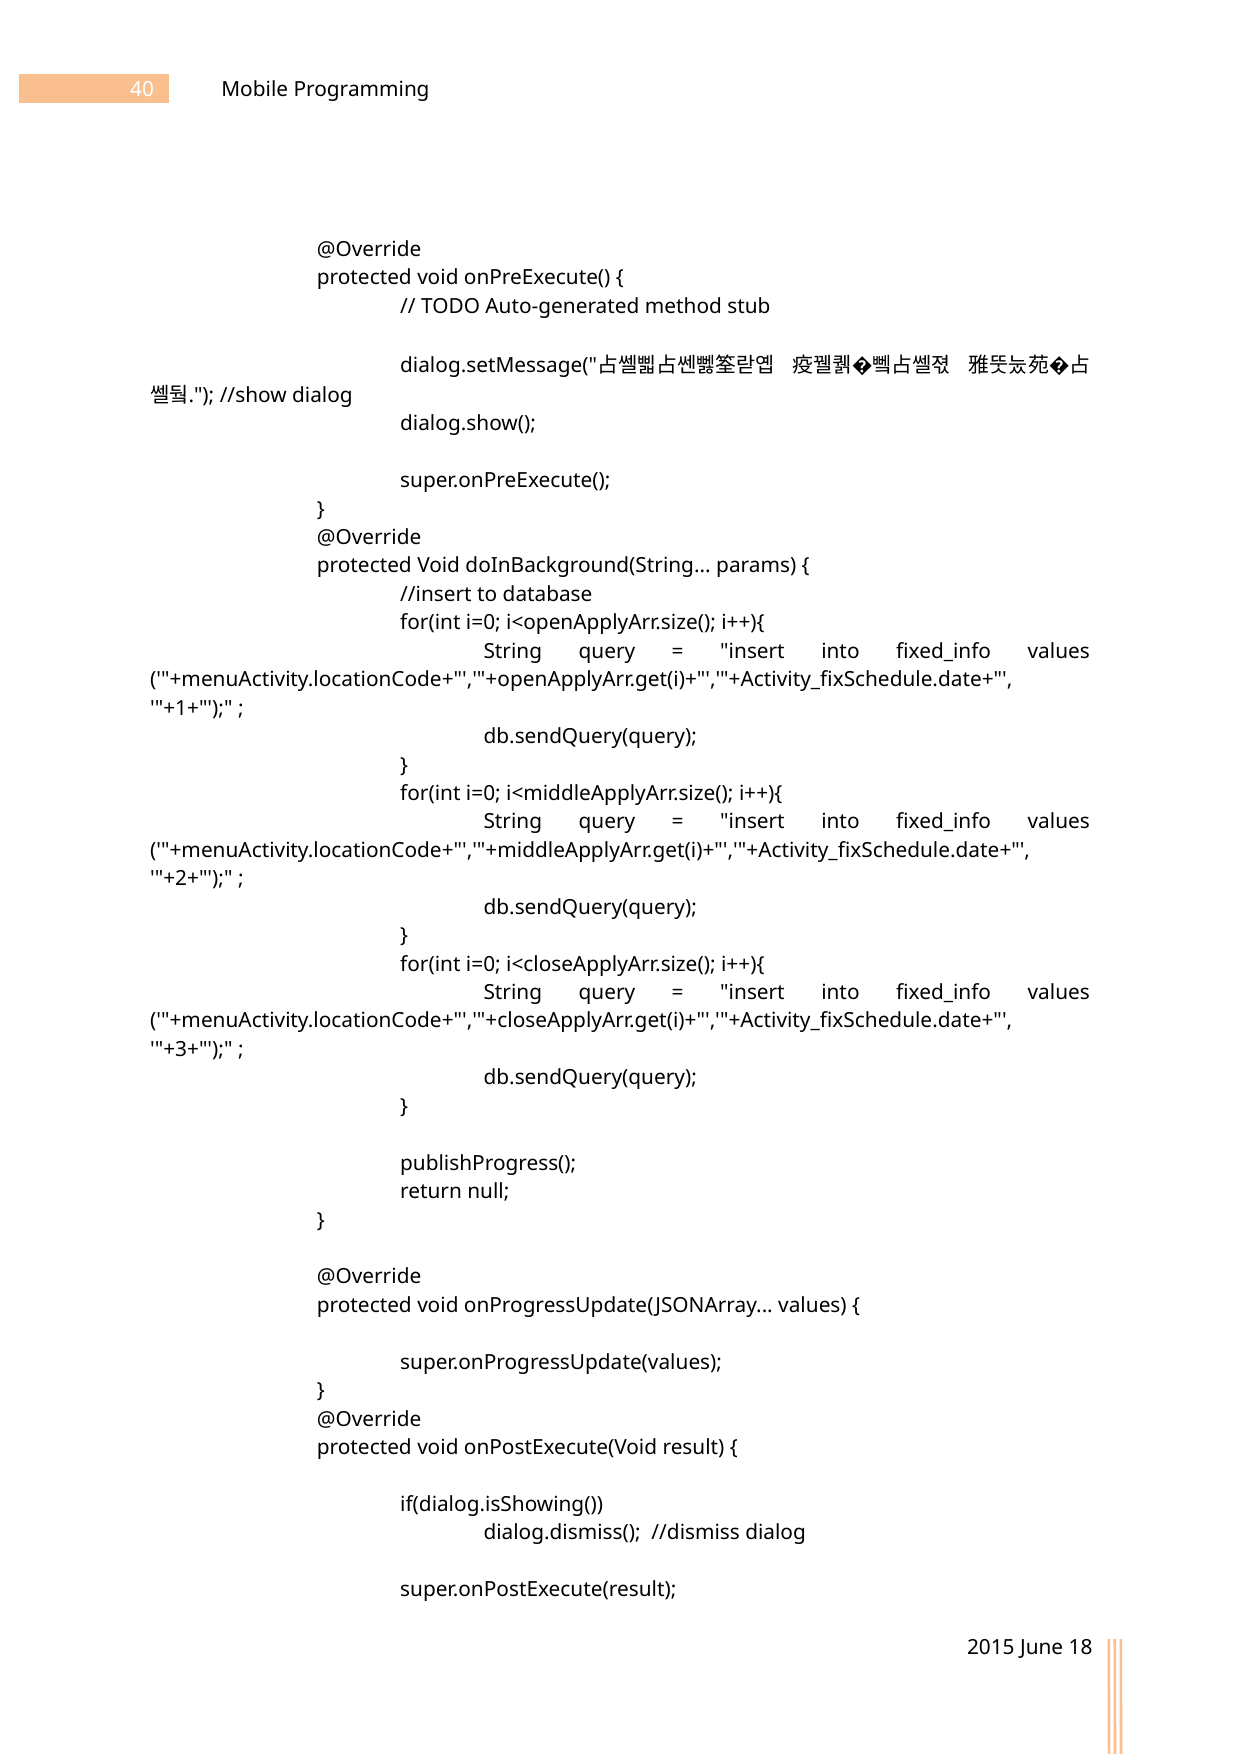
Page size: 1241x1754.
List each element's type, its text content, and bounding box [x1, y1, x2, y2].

text @Override [150, 1262, 1090, 1290]
text } [150, 1091, 1090, 1119]
text protected void onPostExecute(Void result) { [150, 1432, 1090, 1461]
text } [150, 1205, 1090, 1233]
text @Override [150, 234, 1090, 262]
text db.sendQuery(query); [150, 721, 1090, 750]
text protected Void doInBackground(String... params) { [150, 551, 1090, 579]
text super.onPreExecute(); [150, 465, 1090, 494]
text @Override [150, 1404, 1090, 1432]
text for(int i=0; i<middleApplyArr.size(); i++){ [150, 778, 1090, 807]
text protected void onPreExecute() { [150, 262, 1090, 291]
text @Override [150, 522, 1090, 551]
text String query = "insert into fixed_info values ('"+menuActivity.locationCode+"','"+openApplyArr.get(i)+"','"+Activity_fixSchedule.date+"', '"+1+"');" ; [150, 636, 1090, 721]
text super.onProgressUpdate(values); [150, 1347, 1090, 1375]
text publishProgress(); [150, 1148, 1090, 1176]
text dialog.setMessage("占쎌삛占쎈뻻筌랃옙 疫꿸퀡�뼄占쎌젻 雅뚯눘苑�占쎌뒄."); //show dialog [150, 348, 1090, 408]
text if(dialog.isShowing()) [150, 1489, 1090, 1517]
text return null; [150, 1176, 1090, 1205]
text for(int i=0; i<openApplyArr.size(); i++){ [150, 607, 1090, 636]
text for(int i=0; i<closeApplyArr.size(); i++){ [150, 949, 1090, 977]
text } [150, 920, 1090, 949]
text } [150, 494, 1090, 522]
text dialog.show(); [150, 408, 1090, 437]
text protected void onProgressUpdate(JSONArray... values) { [150, 1290, 1090, 1318]
text db.sendQuery(query); [150, 1062, 1090, 1091]
text dialog.dismiss(); //dismiss dialog [150, 1517, 1090, 1546]
text } [150, 1375, 1090, 1404]
text String query = "insert into fixed_info values ('"+menuActivity.locationCode+"','"+middleApplyArr.get(i)+"','"+Activity_fixSchedule.date+"', '"+2+"');" ; [150, 807, 1090, 892]
text } [150, 750, 1090, 778]
text super.onPostExecute(result); [150, 1574, 1090, 1603]
text // TODO Auto-generated method stub [150, 291, 1090, 319]
text db.sendQuery(query); [150, 892, 1090, 920]
text //insert to database [150, 579, 1090, 607]
text String query = "insert into fixed_info values ('"+menuActivity.locationCode+"','"+closeApplyArr.get(i)+"','"+Activity_fixSchedule.date+"', '"+3+"');" ; [150, 977, 1090, 1062]
